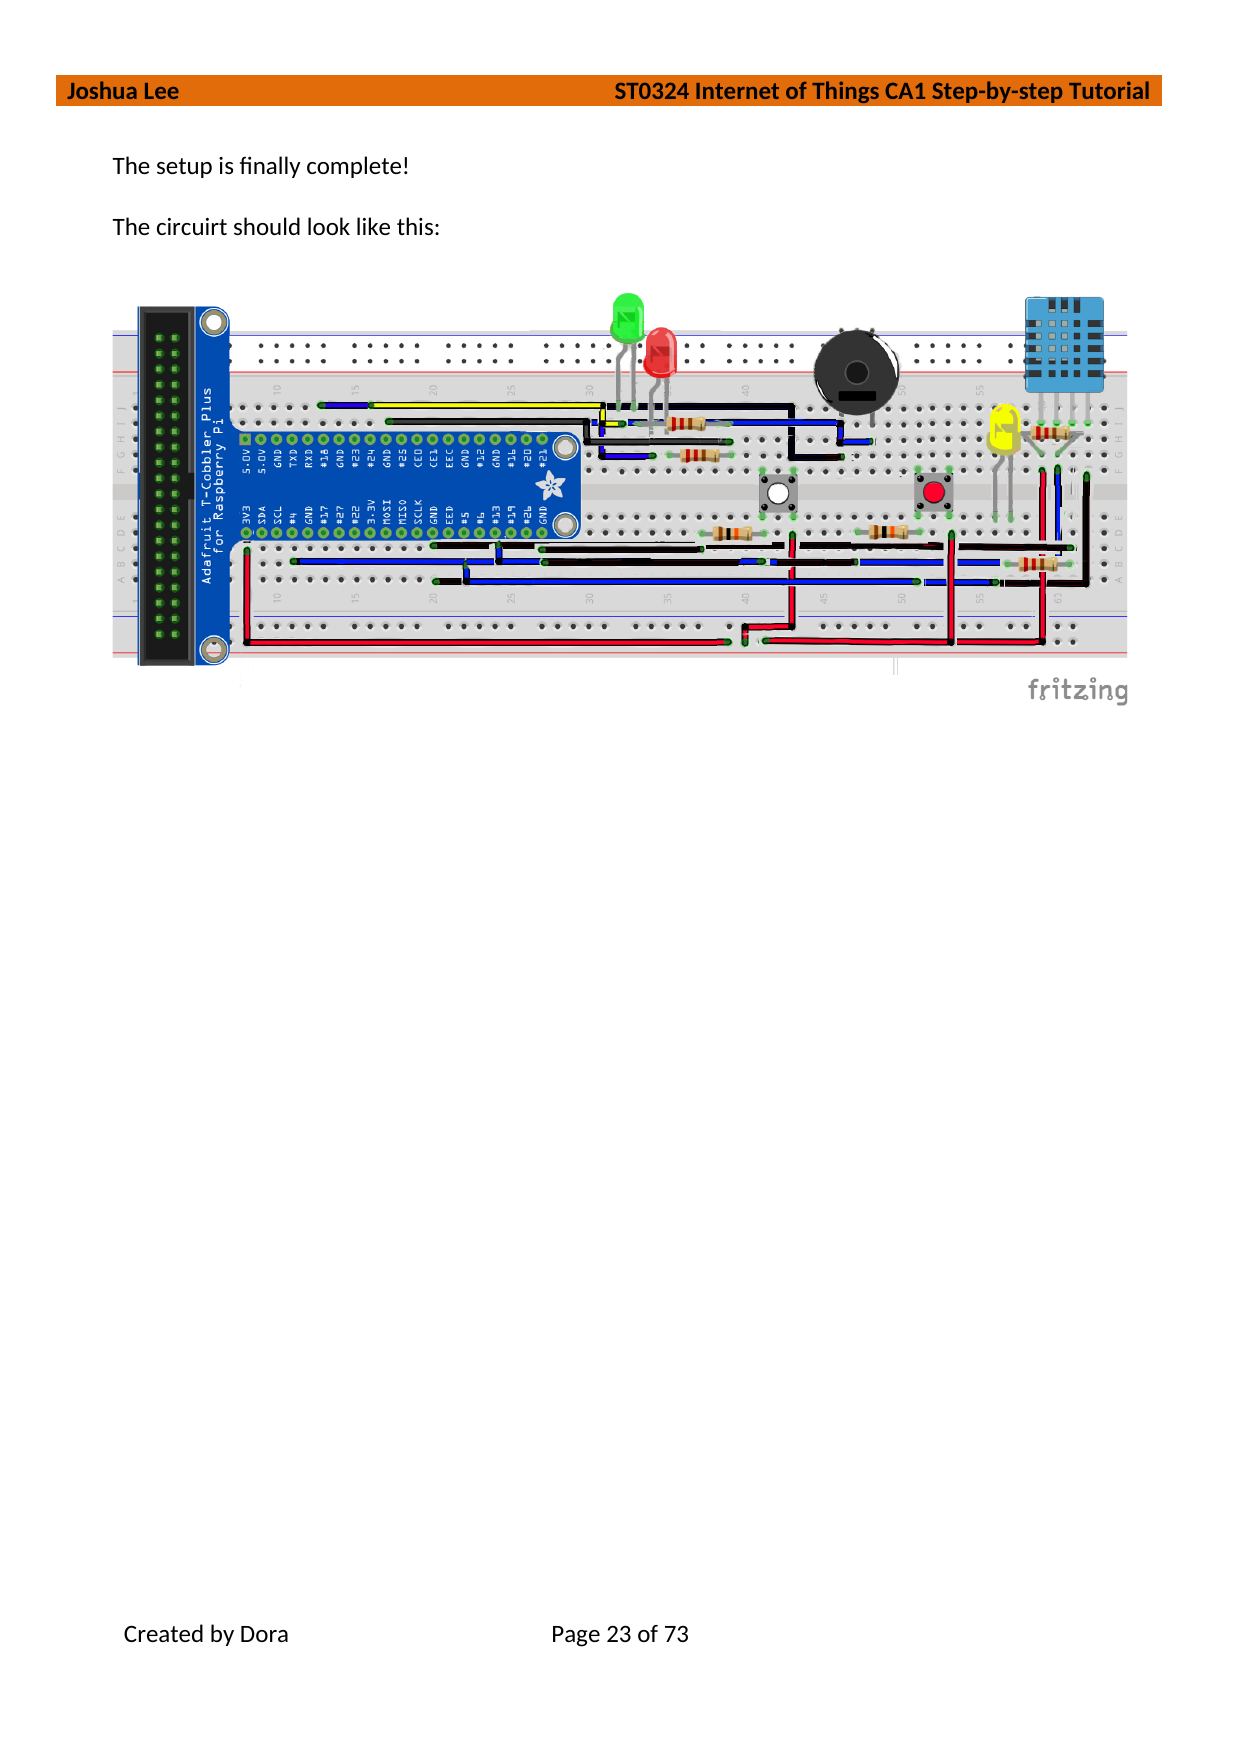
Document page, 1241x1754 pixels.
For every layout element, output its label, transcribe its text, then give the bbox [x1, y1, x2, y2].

picture [112, 272, 1128, 741]
text The setup is finally complete! [112, 150, 1128, 181]
text The circuirt should look like this: [112, 211, 1128, 242]
